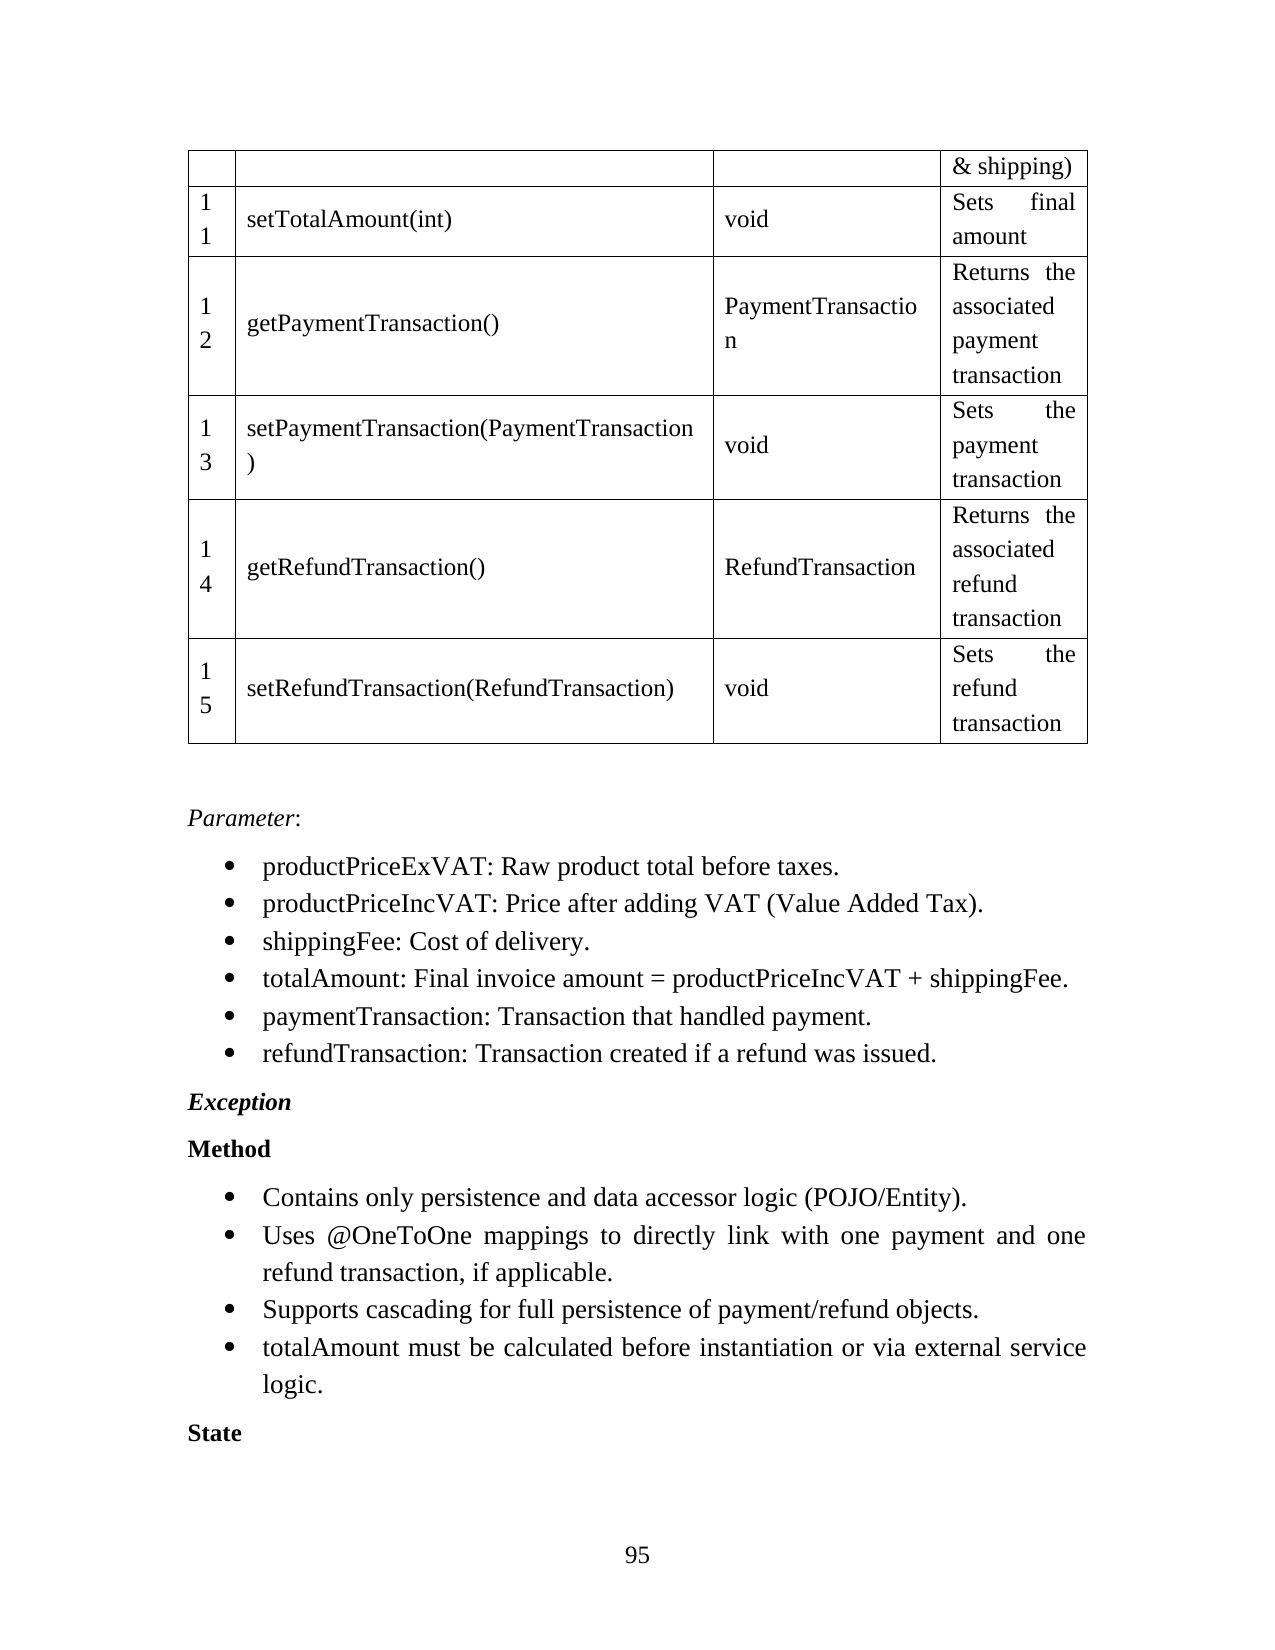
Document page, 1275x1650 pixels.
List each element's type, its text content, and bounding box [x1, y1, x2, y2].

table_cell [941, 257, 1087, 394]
list totalAmount: Final invoice amount = productPriceIncVAT + shippingFee. [225, 962, 1087, 994]
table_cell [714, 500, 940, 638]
list totalAmount must be calculated before instantiation or via external service logic. [225, 1331, 1087, 1399]
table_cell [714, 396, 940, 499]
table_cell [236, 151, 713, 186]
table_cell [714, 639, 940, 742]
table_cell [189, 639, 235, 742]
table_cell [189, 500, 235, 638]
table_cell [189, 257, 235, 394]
list refundTransaction: Transaction created if a refund was issued. [225, 1037, 1087, 1069]
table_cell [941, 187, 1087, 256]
text Parameter: [187, 803, 1087, 832]
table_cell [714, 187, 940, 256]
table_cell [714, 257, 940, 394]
text Method [187, 1134, 1087, 1163]
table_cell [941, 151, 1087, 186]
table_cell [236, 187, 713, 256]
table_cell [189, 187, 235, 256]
list Supports cascading for full persistence of payment/refund objects. [225, 1293, 1087, 1325]
text Exception [187, 1087, 1087, 1116]
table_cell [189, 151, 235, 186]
list paymentTransaction: Transaction that handled payment. [225, 1000, 1087, 1031]
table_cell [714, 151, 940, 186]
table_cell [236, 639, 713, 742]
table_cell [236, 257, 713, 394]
list productPriceExVAT: Raw product total before taxes. [225, 850, 1087, 881]
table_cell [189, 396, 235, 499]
list productPriceIncVAT: Price after adding VAT (Value Added Tax). [225, 887, 1087, 919]
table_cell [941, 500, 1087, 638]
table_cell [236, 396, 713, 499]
list Uses @OneToOne mappings to directly link with one payment and one refund transaction, if applicable. [225, 1219, 1087, 1287]
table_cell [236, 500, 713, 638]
list shippingFee: Cost of delivery. [225, 925, 1087, 956]
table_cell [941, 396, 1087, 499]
text State [187, 1418, 1087, 1447]
list Contains only persistence and data accessor logic (POJO/Entity). [225, 1181, 1087, 1213]
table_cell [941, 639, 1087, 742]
